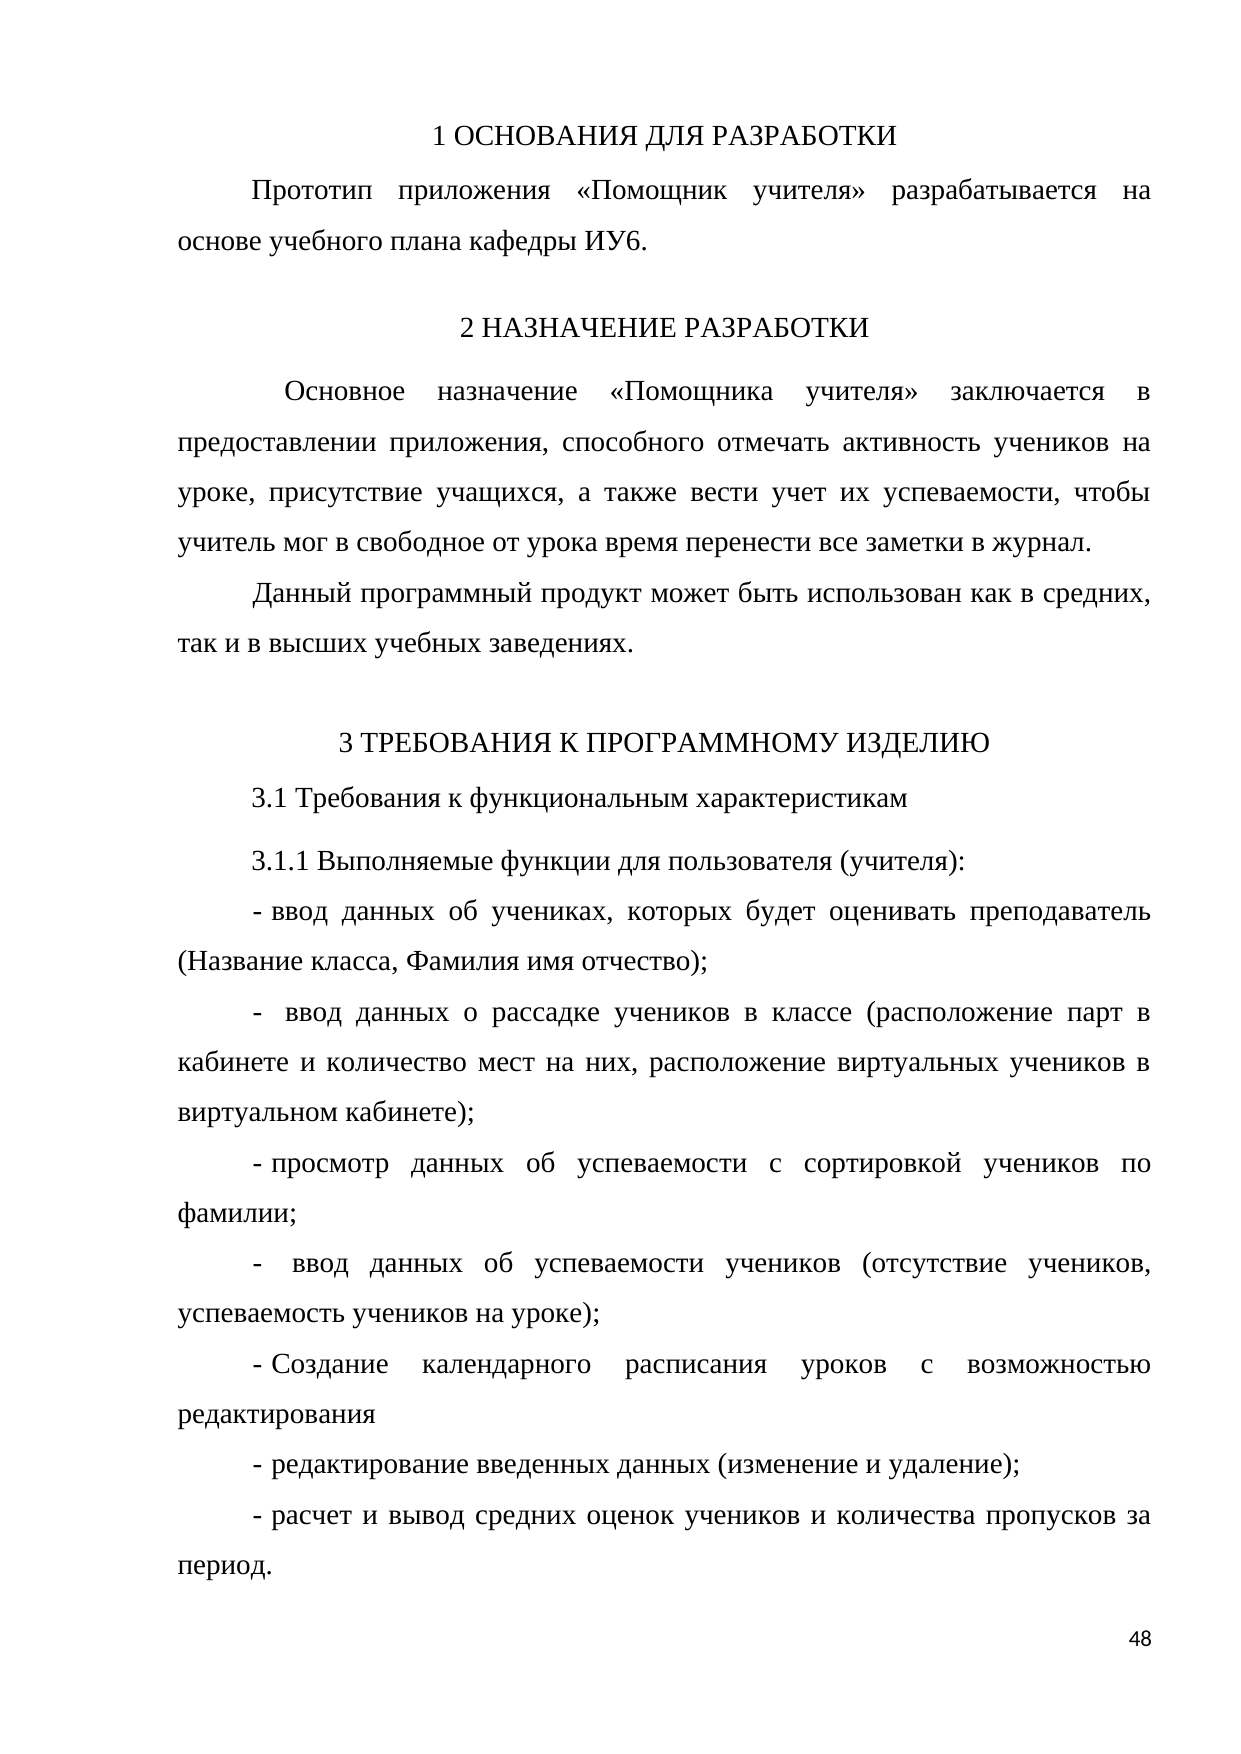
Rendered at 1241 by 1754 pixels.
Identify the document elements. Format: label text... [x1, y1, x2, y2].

text Основное назначение «Помощника учителя» заключается в предоставлении приложения, способного отмечать активность учеников на уроке, присутствие учащихся, а также вести учет их успеваемости, чтобы учитель мог в свободное от урока время перенести все заметки в журнал. [177, 373, 1152, 558]
list ввод данных об успеваемости учеников (отсутствие учеников, успеваемость учеников на уроке); [177, 1245, 1152, 1329]
list Создание календарного расписания уроков с возможностью редактирования [177, 1346, 1152, 1430]
text Прототип приложения «Помощник учителя» разрабатывается на основе учебного плана кафедры ИУ6. [177, 172, 1152, 256]
list просмотр данных об успеваемости с сортировкой учеников по фамилии; [177, 1145, 1152, 1228]
list редактирование введенных данных (изменение и удаление); [177, 1447, 1152, 1480]
list ввод данных об учениках, которых будет оценивать преподаватель (Название класса, Фамилия имя отчество); [177, 893, 1152, 977]
list расчет и вывод средних оценок учеников и количества пропусков за период. [177, 1497, 1152, 1581]
text 2 Назначение разработки [177, 311, 1152, 344]
text Данный программный продукт может быть использован как в средних, так и в высших учебных заведениях. [177, 575, 1152, 658]
list 3.1.1 Выполняемые функции для пользователя (учителя): [177, 843, 1152, 876]
list ввод данных о рассадке учеников в классе (расположение парт в кабинете и количество мест на них, расположение виртуальных учеников в виртуальном кабинете); [177, 994, 1152, 1128]
text 1 Основания для разработки [177, 118, 1152, 152]
list 3.1 Требования к функциональным характеристикам [177, 780, 1152, 813]
text 3 Требования к программному изделию [177, 726, 1152, 759]
